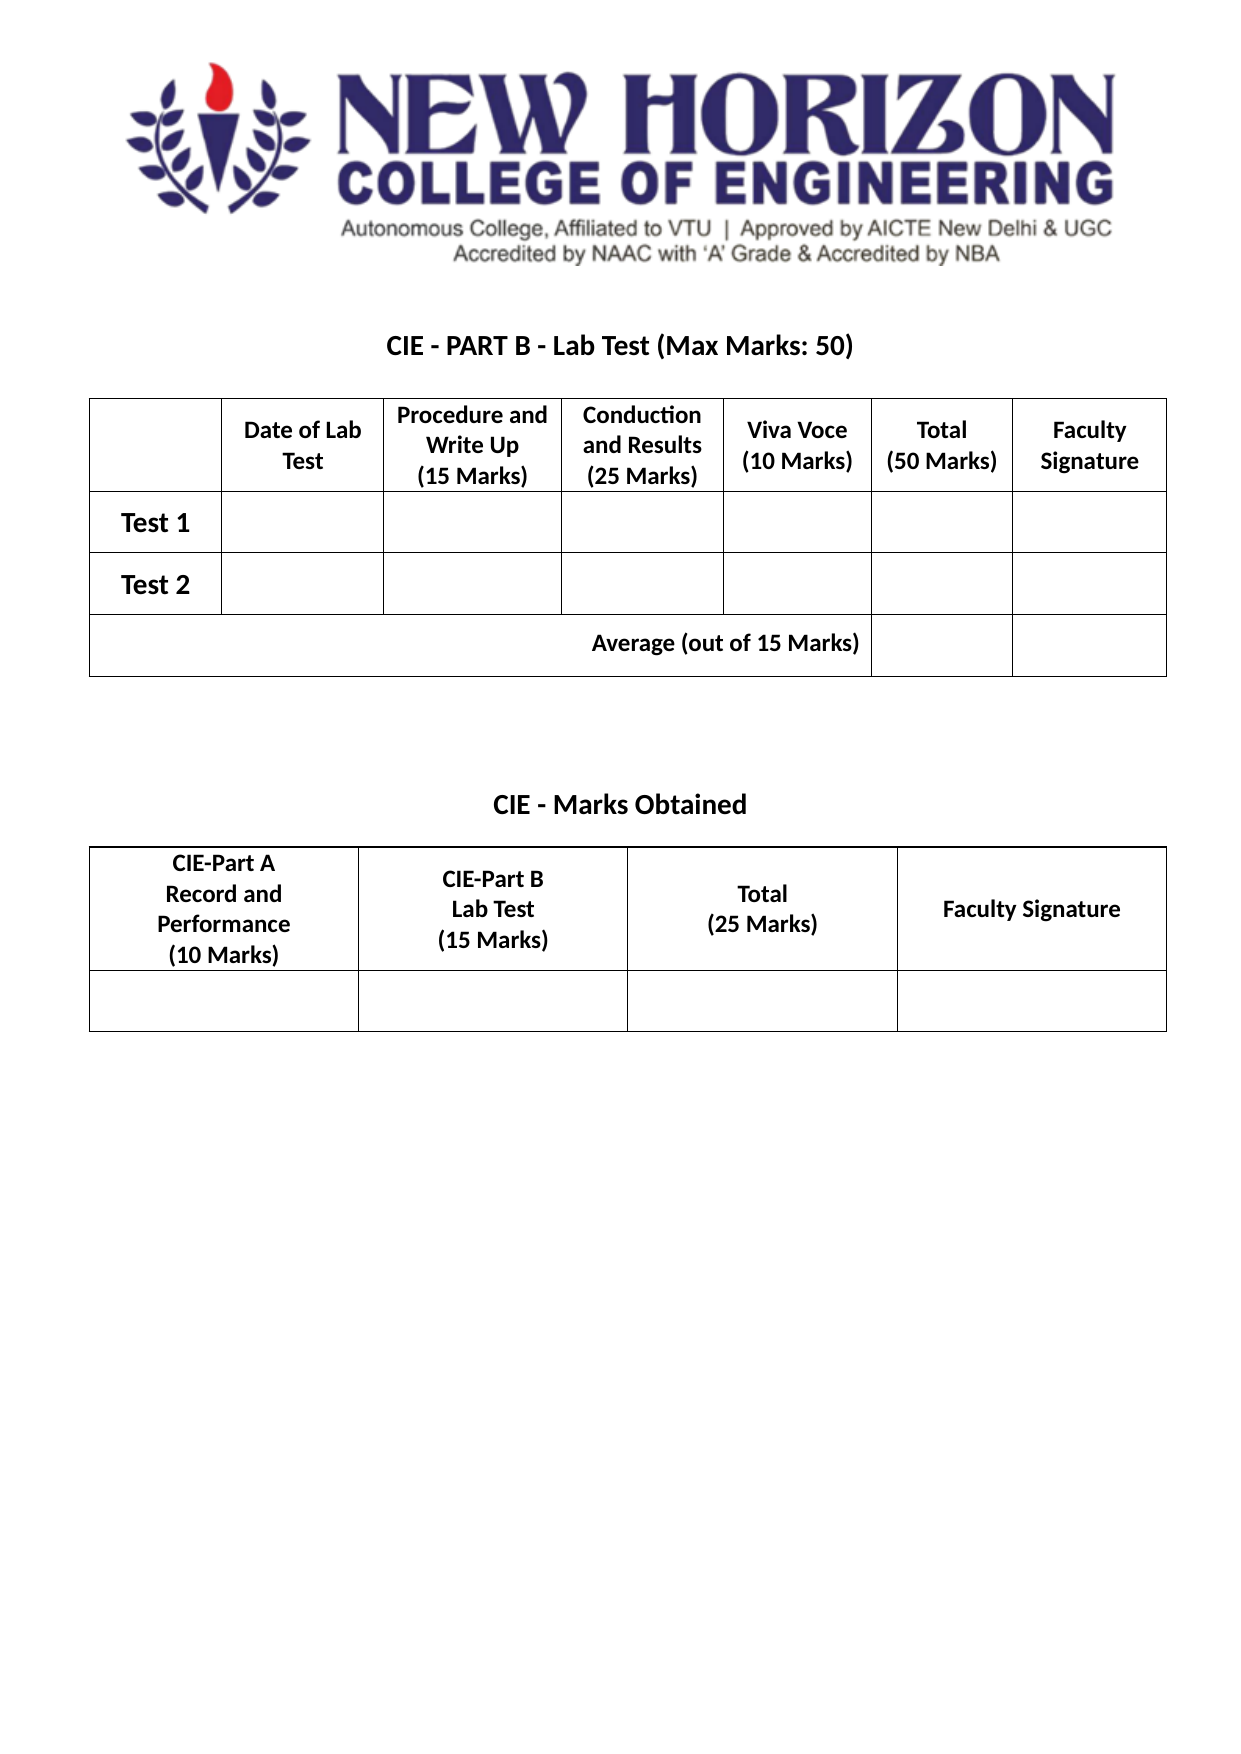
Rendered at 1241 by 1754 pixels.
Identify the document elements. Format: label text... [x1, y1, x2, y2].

table_cell [384, 553, 561, 614]
table_header [90, 399, 221, 491]
text CIE - PART B - Lab Test (Max Marks: 50) [89, 327, 1152, 362]
table_cell [1013, 553, 1166, 614]
table_header Faculty Signature [1013, 399, 1166, 491]
table_header Faculty Signature [898, 848, 1166, 969]
table_cell [724, 553, 871, 614]
table_header CIE-Part B Lab Test (15 Marks) [359, 848, 627, 969]
table_cell [872, 492, 1012, 552]
table_cell [222, 492, 383, 552]
table_cell [562, 553, 723, 614]
table_cell [222, 553, 383, 614]
table_header Total (50 Marks) [872, 399, 1012, 491]
table_cell [872, 553, 1012, 614]
table_cell [90, 971, 358, 1031]
table_header Viva Voce (10 Marks) [724, 399, 871, 491]
table_header CIE-Part A Record and Performance (10 Marks) [90, 848, 358, 969]
table_cell [872, 615, 1012, 676]
table_header Conduction and Results (25 Marks) [562, 399, 723, 491]
table_cell Average (out of 15 Marks) [90, 615, 871, 676]
table_header Total (25 Marks) [628, 848, 897, 969]
table_header Procedure and Write Up (15 Marks) [384, 399, 561, 491]
table_cell [898, 971, 1166, 1031]
table_cell [1013, 492, 1166, 552]
table_cell [359, 971, 627, 1031]
picture [121, 59, 1120, 266]
text CIE - Marks Obtained [89, 786, 1152, 821]
table_cell Test 1 [90, 492, 221, 552]
table_cell [724, 492, 871, 552]
table_cell Test 2 [90, 553, 221, 614]
table_cell [384, 492, 561, 552]
table_cell [628, 971, 897, 1031]
table_cell [562, 492, 723, 552]
table_cell [1013, 615, 1166, 676]
table_header Date of Lab Test [222, 399, 383, 491]
